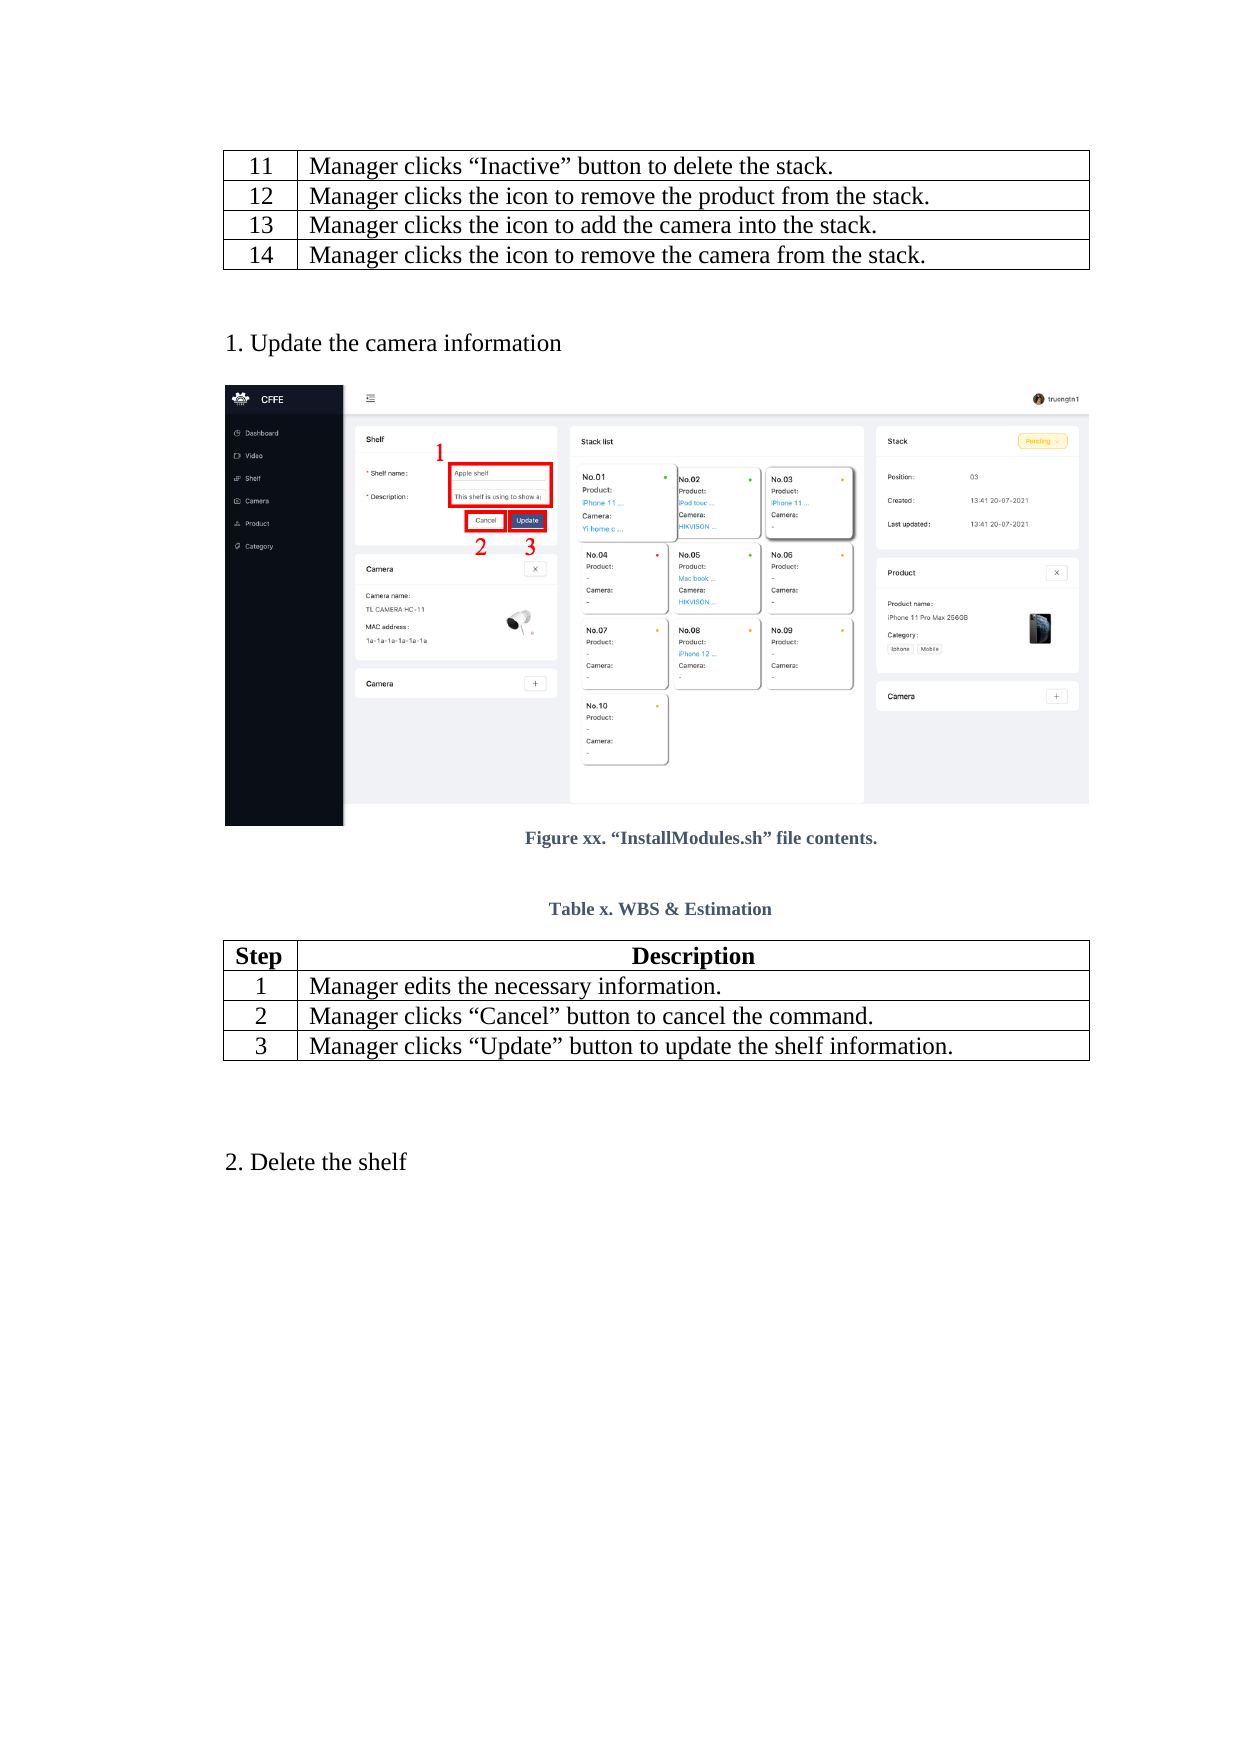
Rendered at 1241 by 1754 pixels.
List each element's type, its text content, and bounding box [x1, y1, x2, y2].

table_cell Manager clicks “Cancel” button to cancel the command. [298, 1001, 1089, 1030]
picture [225, 385, 1091, 827]
table_cell 13 [224, 211, 297, 239]
table_cell 3 [224, 1031, 297, 1059]
table_cell Manager clicks the icon to add the camera into the stack. [298, 211, 1089, 239]
text Table x. WBS & Estimation [150, 898, 1096, 919]
text 2. Delete the shelf [150, 1147, 1096, 1176]
table_cell Manager clicks “Update” button to update the shelf information. [298, 1031, 1089, 1059]
text 1. Update the camera information [150, 328, 1096, 356]
table_cell 2 [224, 1001, 297, 1030]
table_cell Manager edits the necessary information. [298, 971, 1089, 1000]
table_header Step [224, 941, 297, 970]
table_cell 1 [224, 971, 297, 1000]
table_header Description [298, 941, 1089, 970]
text Figure xx. “InstallModules.sh” file contents. [450, 827, 1096, 848]
table_cell Manager clicks the icon to remove the product from the stack. [298, 181, 1089, 209]
table_cell Manager clicks “Inactive” button to delete the stack. [298, 151, 1089, 180]
table_cell Manager clicks the icon to remove the camera from the stack. [298, 240, 1089, 269]
table_cell 11 [224, 151, 297, 180]
table_cell 14 [224, 240, 297, 269]
table_cell 12 [224, 181, 297, 209]
